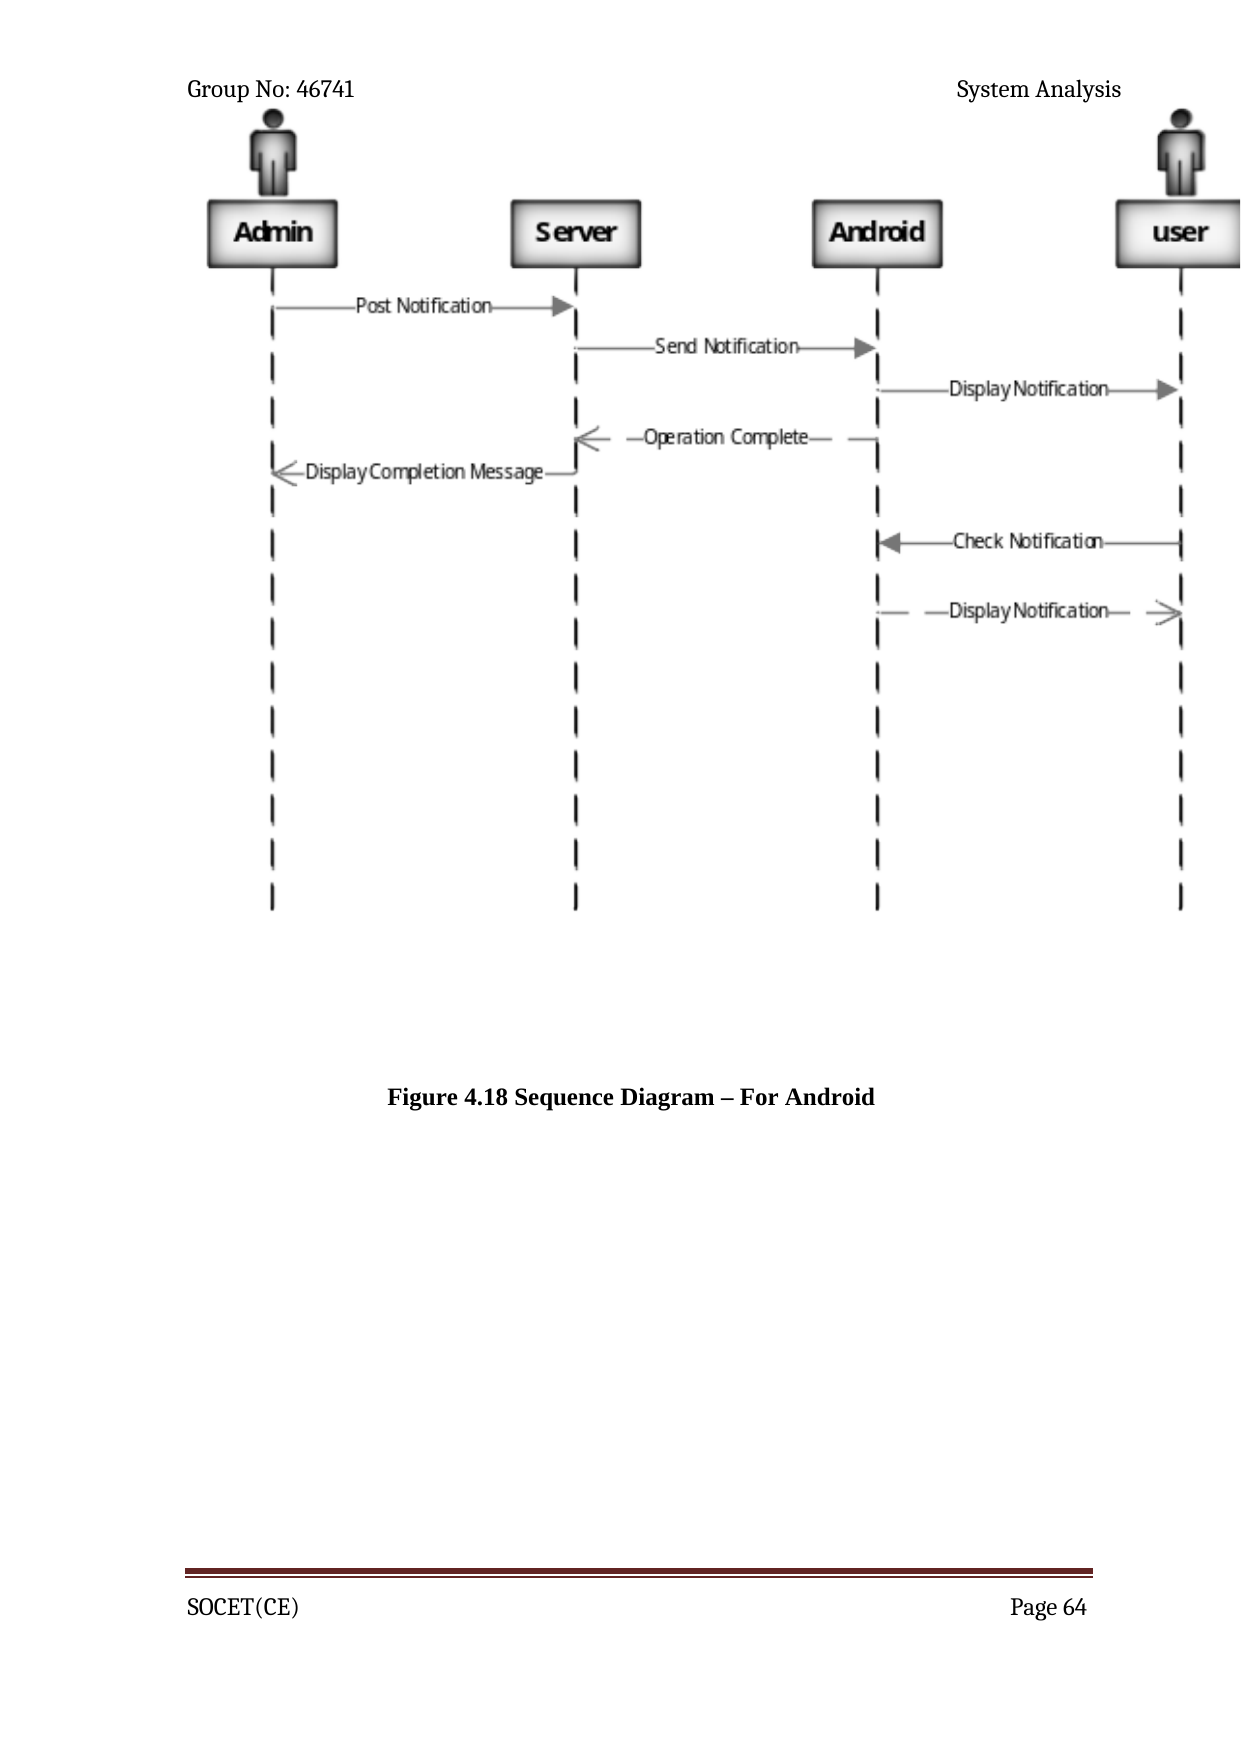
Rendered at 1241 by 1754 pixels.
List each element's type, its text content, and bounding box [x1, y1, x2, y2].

text Figure 4.18 Sequence Diagram – For Android [387, 1082, 1178, 1111]
